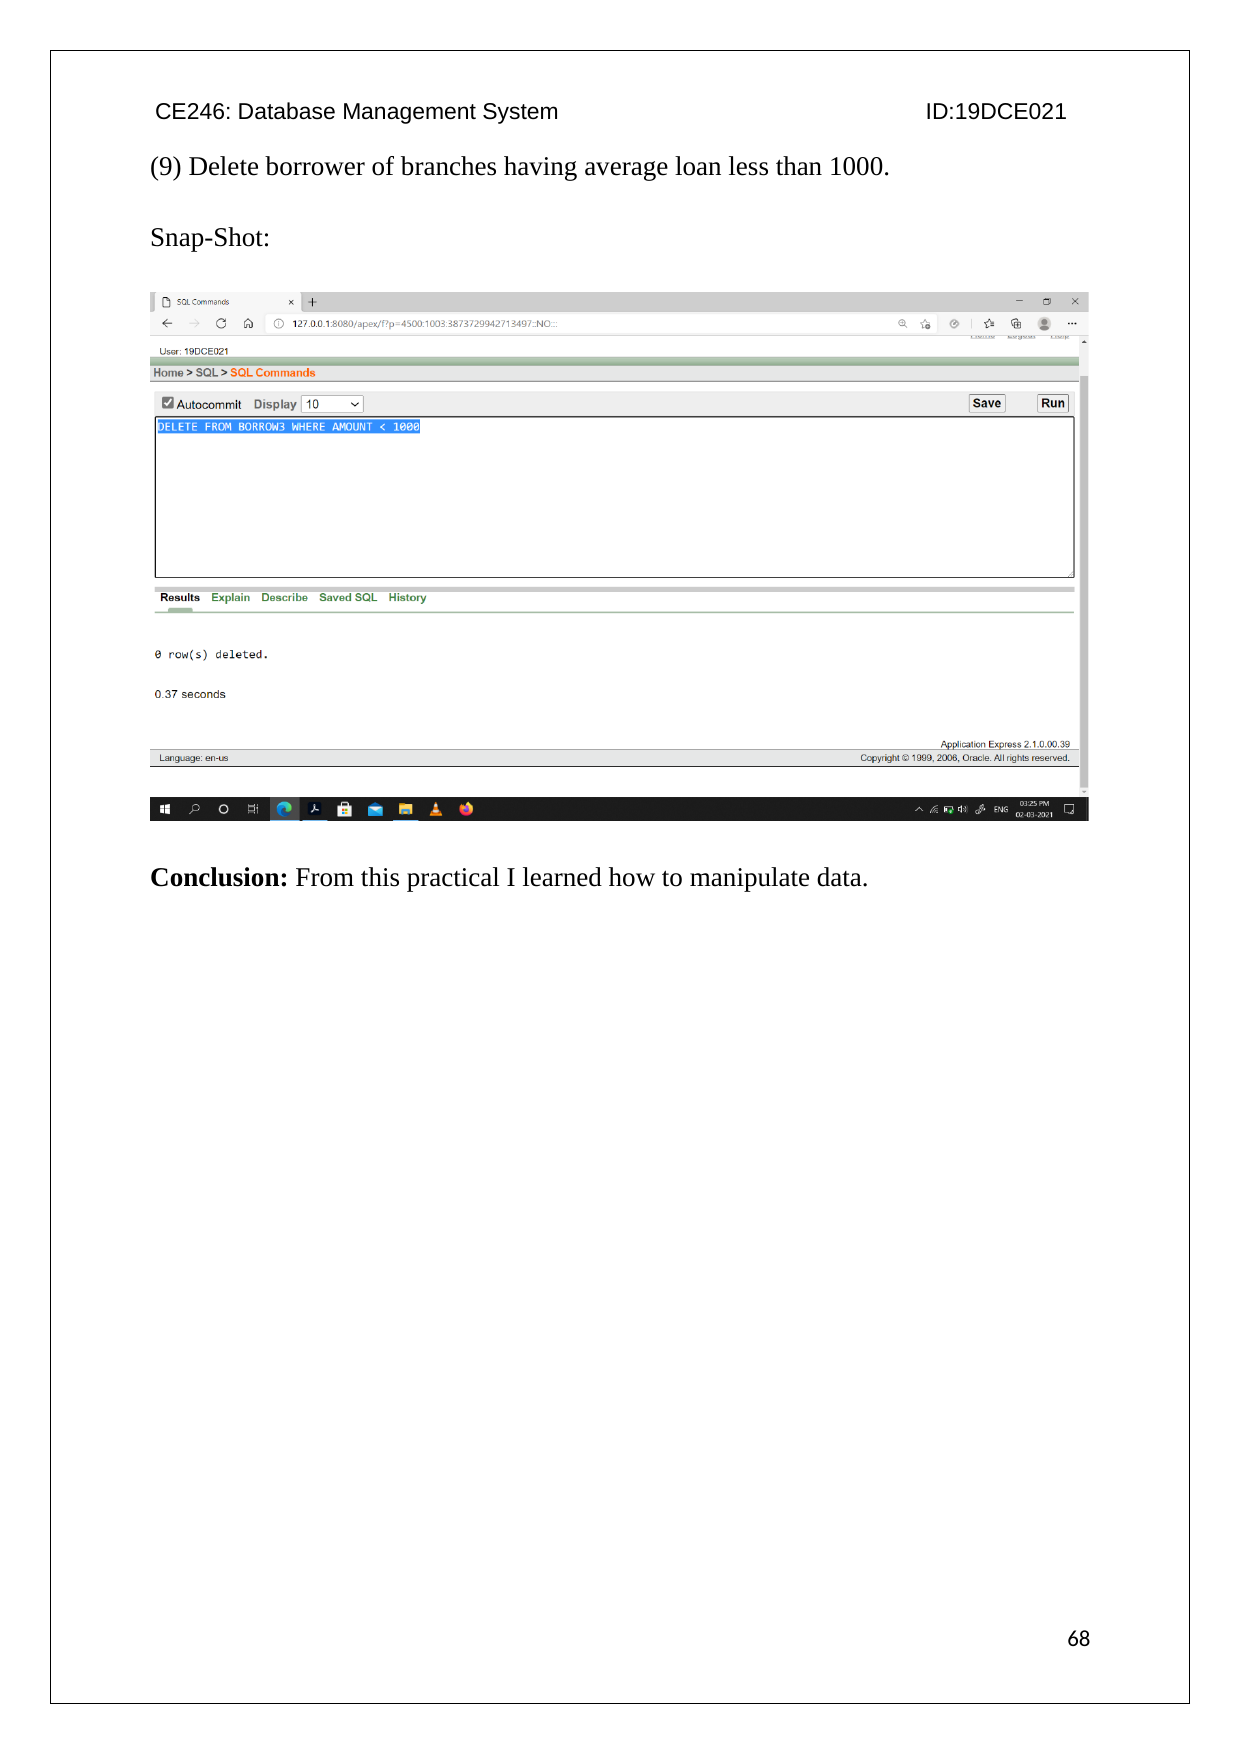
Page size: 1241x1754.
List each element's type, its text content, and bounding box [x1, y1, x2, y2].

text Snap-Shot: [150, 221, 1090, 253]
picture [150, 292, 1089, 821]
text (9) Delete borrower of branches having average loan less than 1000. [150, 150, 1090, 181]
text Conclusion: From this practical I learned how to manipulate data. [150, 861, 1090, 892]
